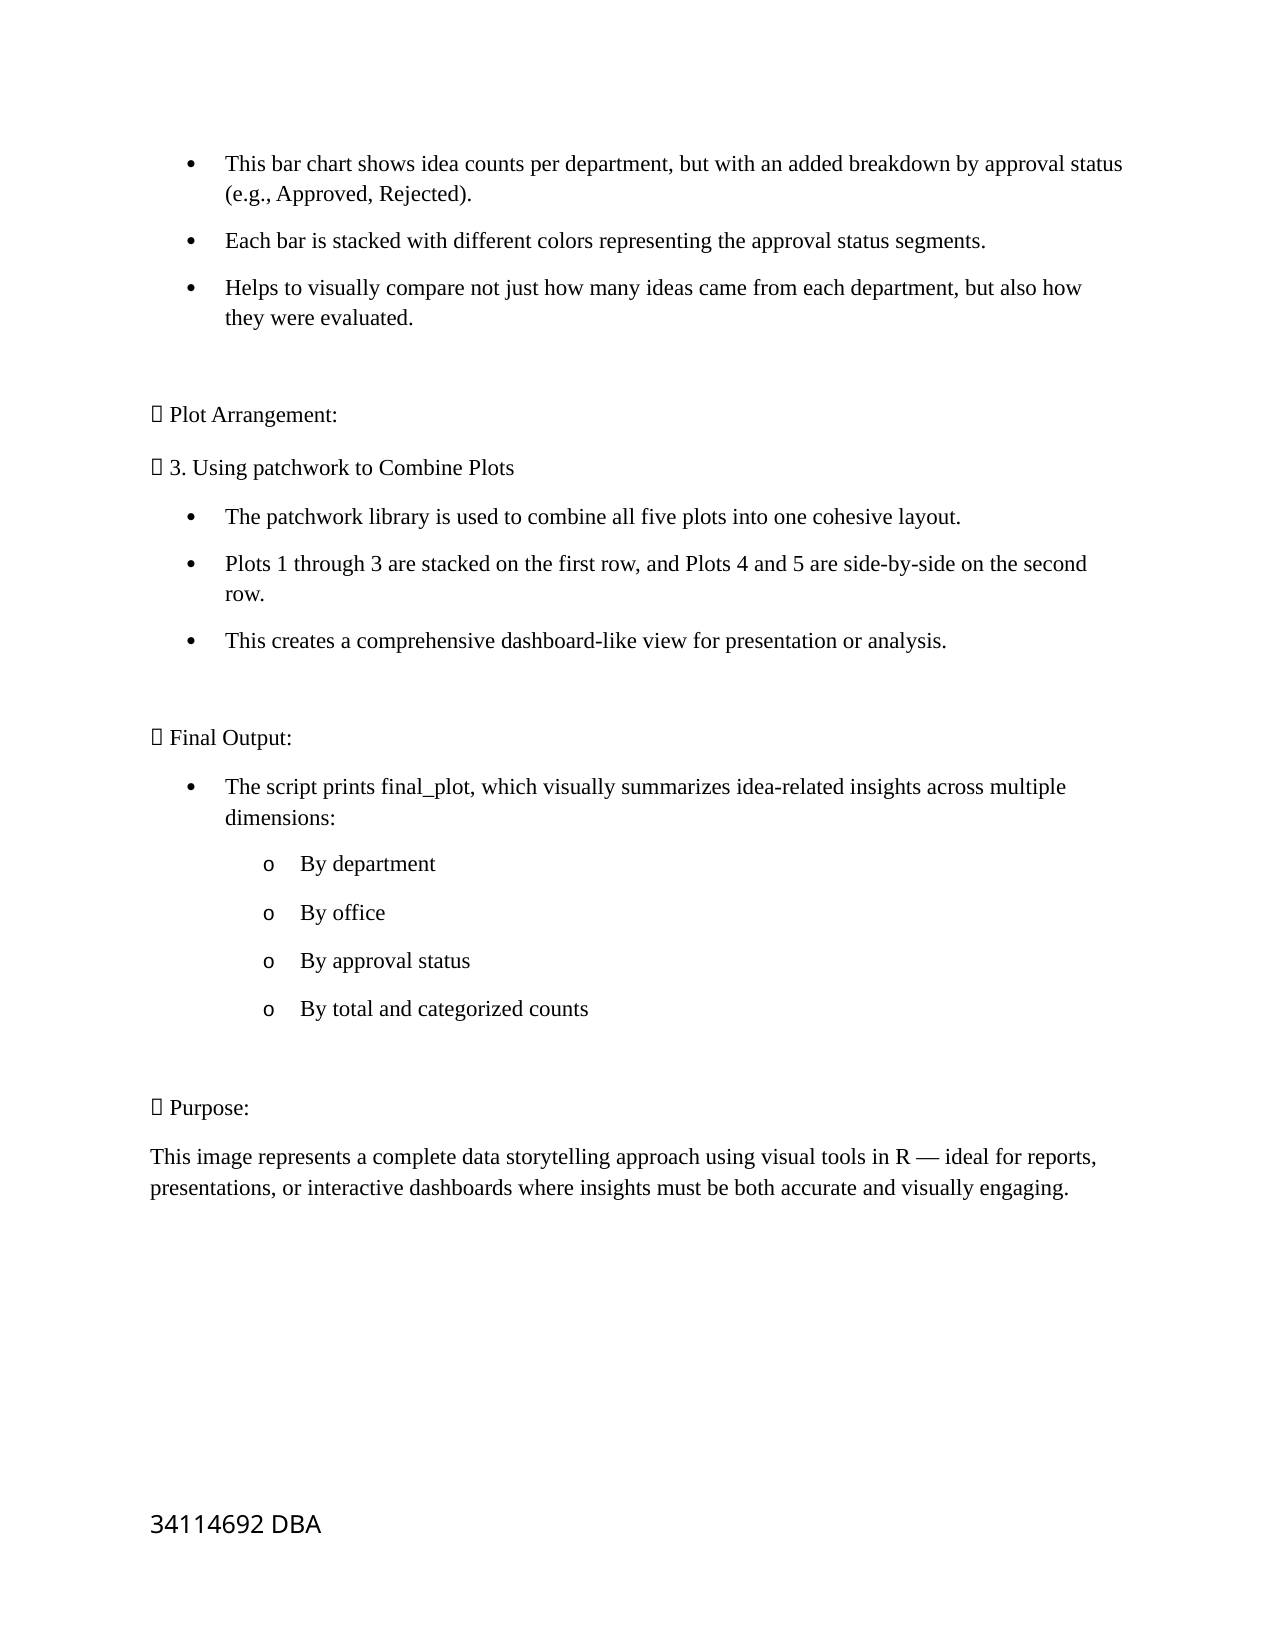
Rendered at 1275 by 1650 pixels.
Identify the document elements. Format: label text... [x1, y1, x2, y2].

list Plots 1 through 3 are stacked on the first row, and Plots 4 and 5 are side-by-side on the second row. [187, 550, 1125, 607]
text 🧩 Plot Arrangement: [150, 398, 1125, 429]
list This bar chart shows idea counts per department, but with an added breakdown by approval status (e.g., Approved, Rejected). [187, 150, 1125, 207]
list By department [262, 851, 1125, 878]
list Helps to visually compare not just how many ideas came from each department, but also how they were evaluated. [187, 274, 1125, 331]
text 📌 Purpose: [150, 1091, 1125, 1122]
list By total and categorized counts [262, 996, 1125, 1023]
list Each bar is stacked with different colors representing the approval status segments. [187, 227, 1125, 253]
list The patchwork library is used to combine all five plots into one cohesive layout. [187, 503, 1125, 529]
list The script prints final_plot, which visually summarizes idea-related insights across multiple dimensions: [187, 773, 1125, 830]
text This image represents a complete data storytelling approach using visual tools in R — ideal for reports, presentations, or interactive dashboards where insights must be both accurate and visually engaging. [150, 1143, 1125, 1200]
list By office [262, 899, 1125, 926]
text 🎯 Final Output: [150, 721, 1125, 752]
list This creates a comprehensive dashboard-like view for presentation or analysis. [187, 627, 1125, 653]
list By approval status [262, 947, 1125, 975]
text ✅ 3. Using patchwork to Combine Plots [150, 451, 1125, 482]
